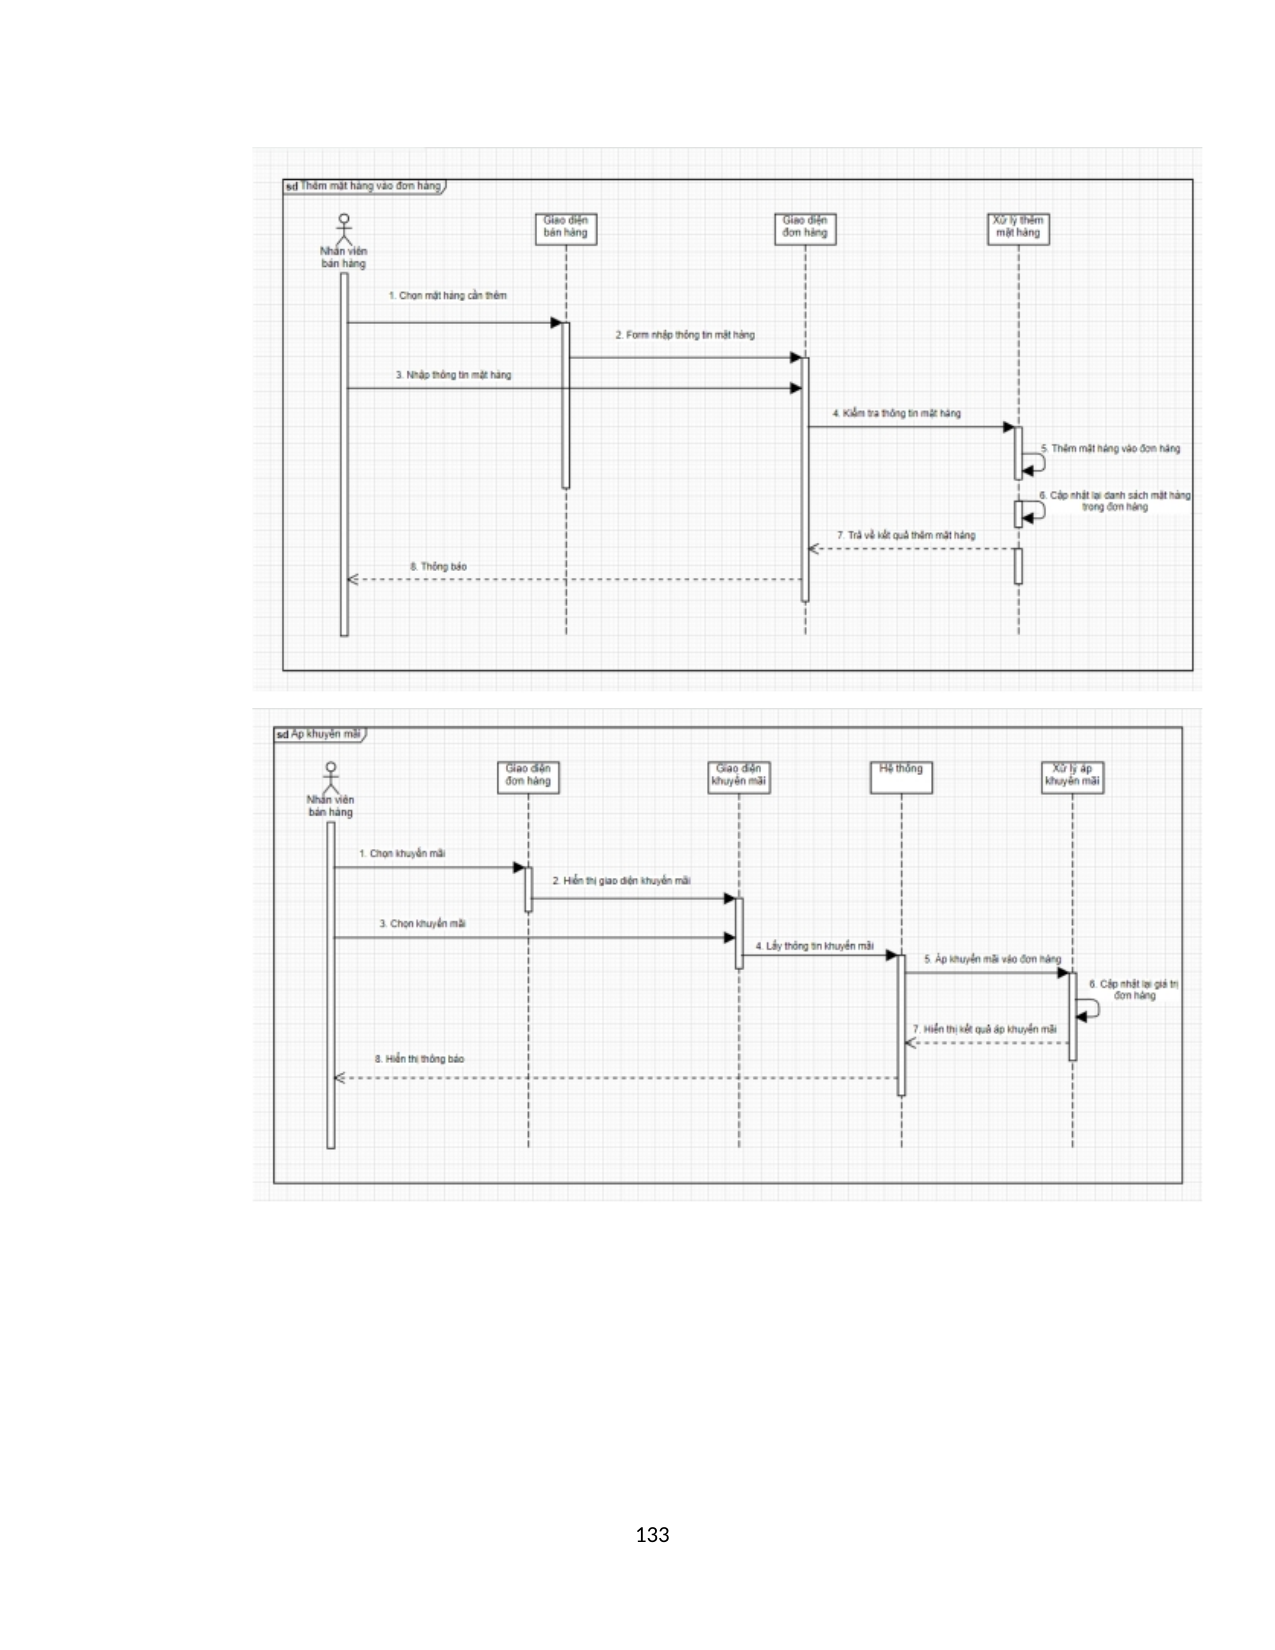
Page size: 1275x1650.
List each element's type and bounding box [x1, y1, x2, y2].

picture [252, 708, 1203, 1203]
picture [252, 147, 1203, 693]
